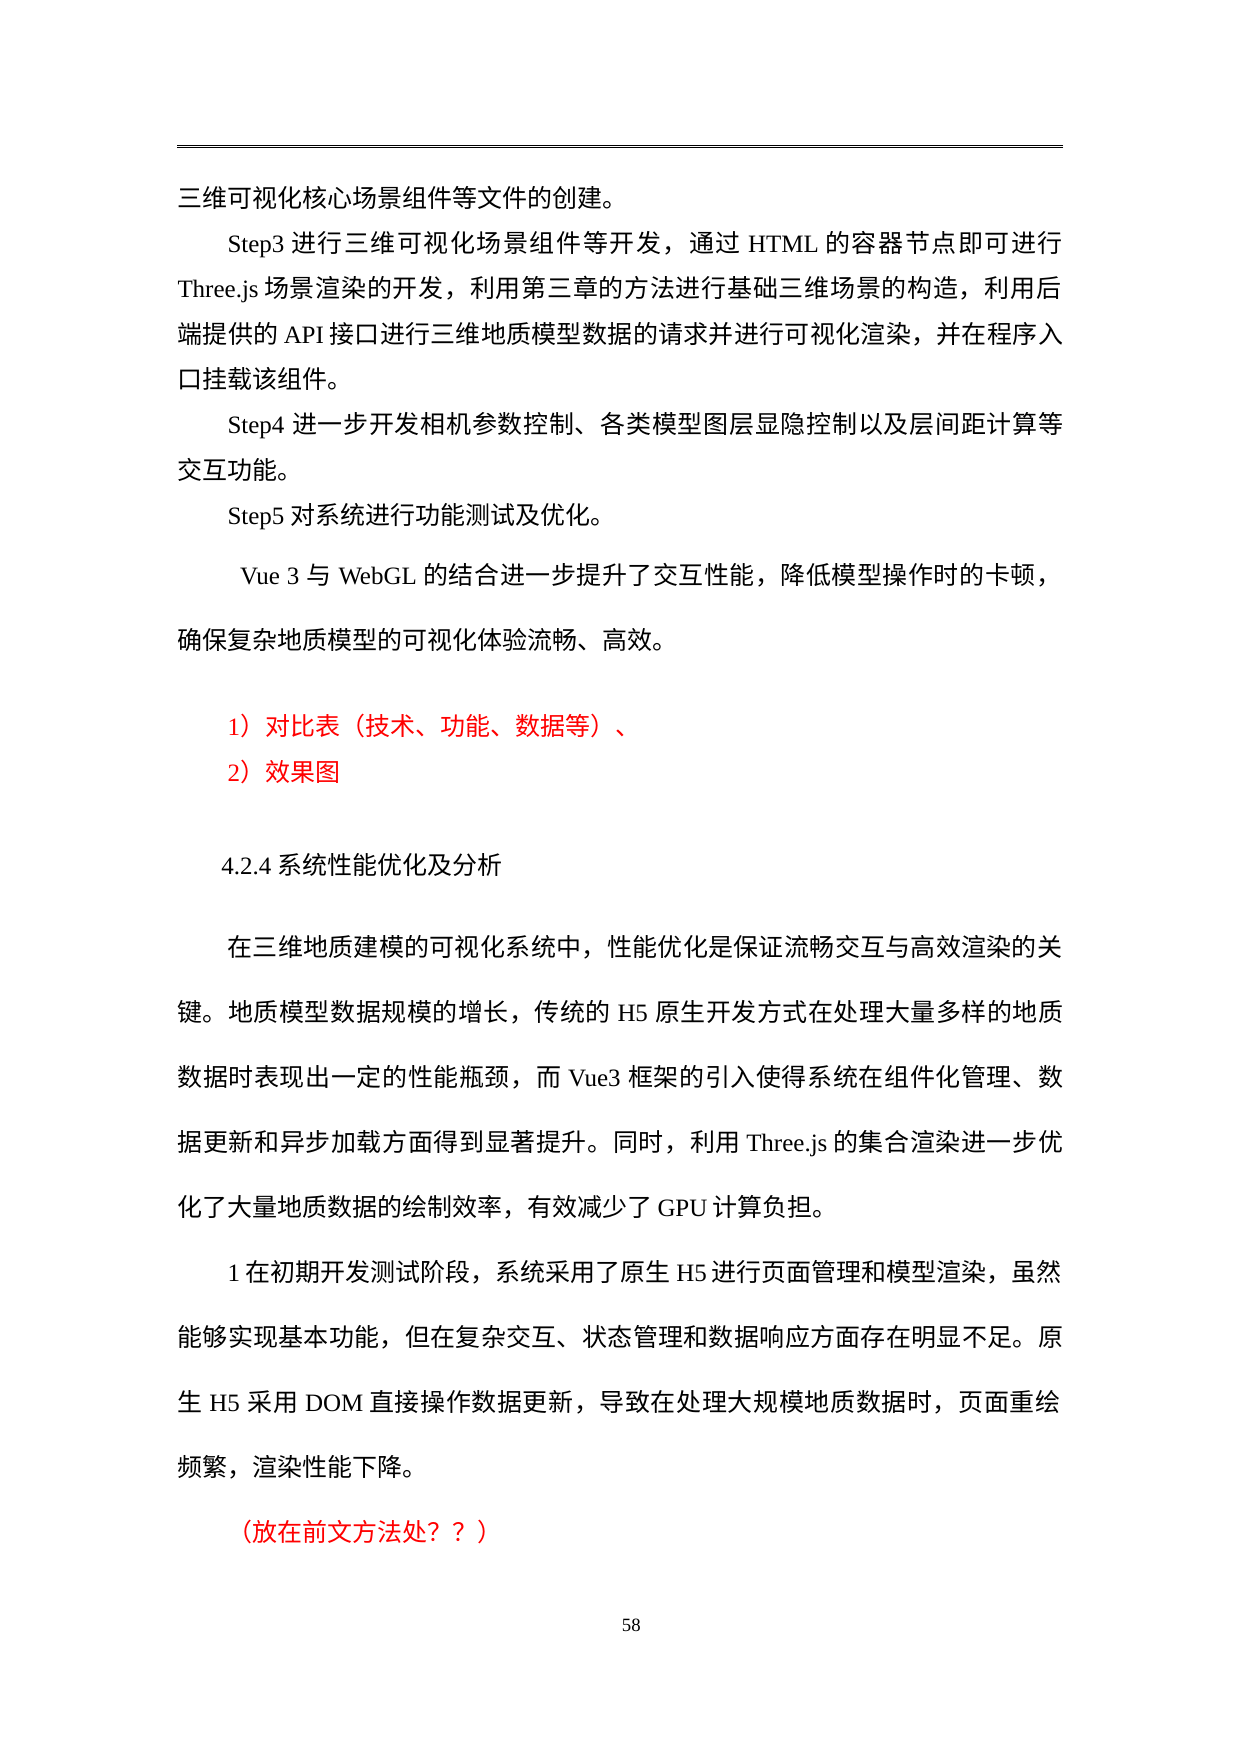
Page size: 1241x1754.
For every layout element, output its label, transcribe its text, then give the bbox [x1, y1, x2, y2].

text 1在初期开发测试阶段，系统采用了原生H5进行页面管理和模型渲染，虽然能够实现基本功能，但在复杂交互、状态管理和数据响应方面存在明显不足。原生 H5 采用 DOM直接操作数据更新，导致在处理大规模地质数据时，页面重绘频繁，渲染性能下降。 [177, 1238, 1063, 1498]
text Step5 对系统进行功能测试及优化。 [177, 495, 1063, 532]
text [177, 178, 1063, 214]
text Step4 进一步开发相机参数控制、各类模型图层显隐控制以及层间距计算等交互功能。 [177, 405, 1063, 486]
text 4.2.4 系统性能优化及分析 [177, 846, 1063, 882]
text Vue 3 与 WebGL 的结合进一步提升了交互性能，降低模型操作时的卡顿，确保复杂地质模型的可视化体验流畅、高效。 [177, 541, 1063, 671]
text （放在前文方法处？？） [177, 1498, 1063, 1563]
text 在三维地质建模的可视化系统中，性能优化是保证流畅交互与高效渲染的关键。地质模型数据规模的增长，传统的 H5 原生开发方式在处理大量多样的地质数据时表现出一定的性能瓶颈，而 Vue3 框架的引入使得系统在组件化管理、数据更新和异步加载方面得到显著提升。同时，利用Three.js的集合渲染进一步优化了大量地质数据的绘制效率，有效减少了GPU计算负担。 [177, 913, 1063, 1238]
text 2）效果图 [177, 752, 1063, 788]
text Step3进行三维可视化场景组件等开发，通过HTML的容器节点即可进行Three.js场景渲染的开发，利用第三章的方法进行基础三维场景的构造，利用后端提供的API接口进行三维地质模型数据的请求并进行可视化渲染，并在程序入口挂载该组件。 [177, 223, 1063, 396]
text 1）对比表（技术、功能、数据等）、 [177, 707, 1063, 743]
